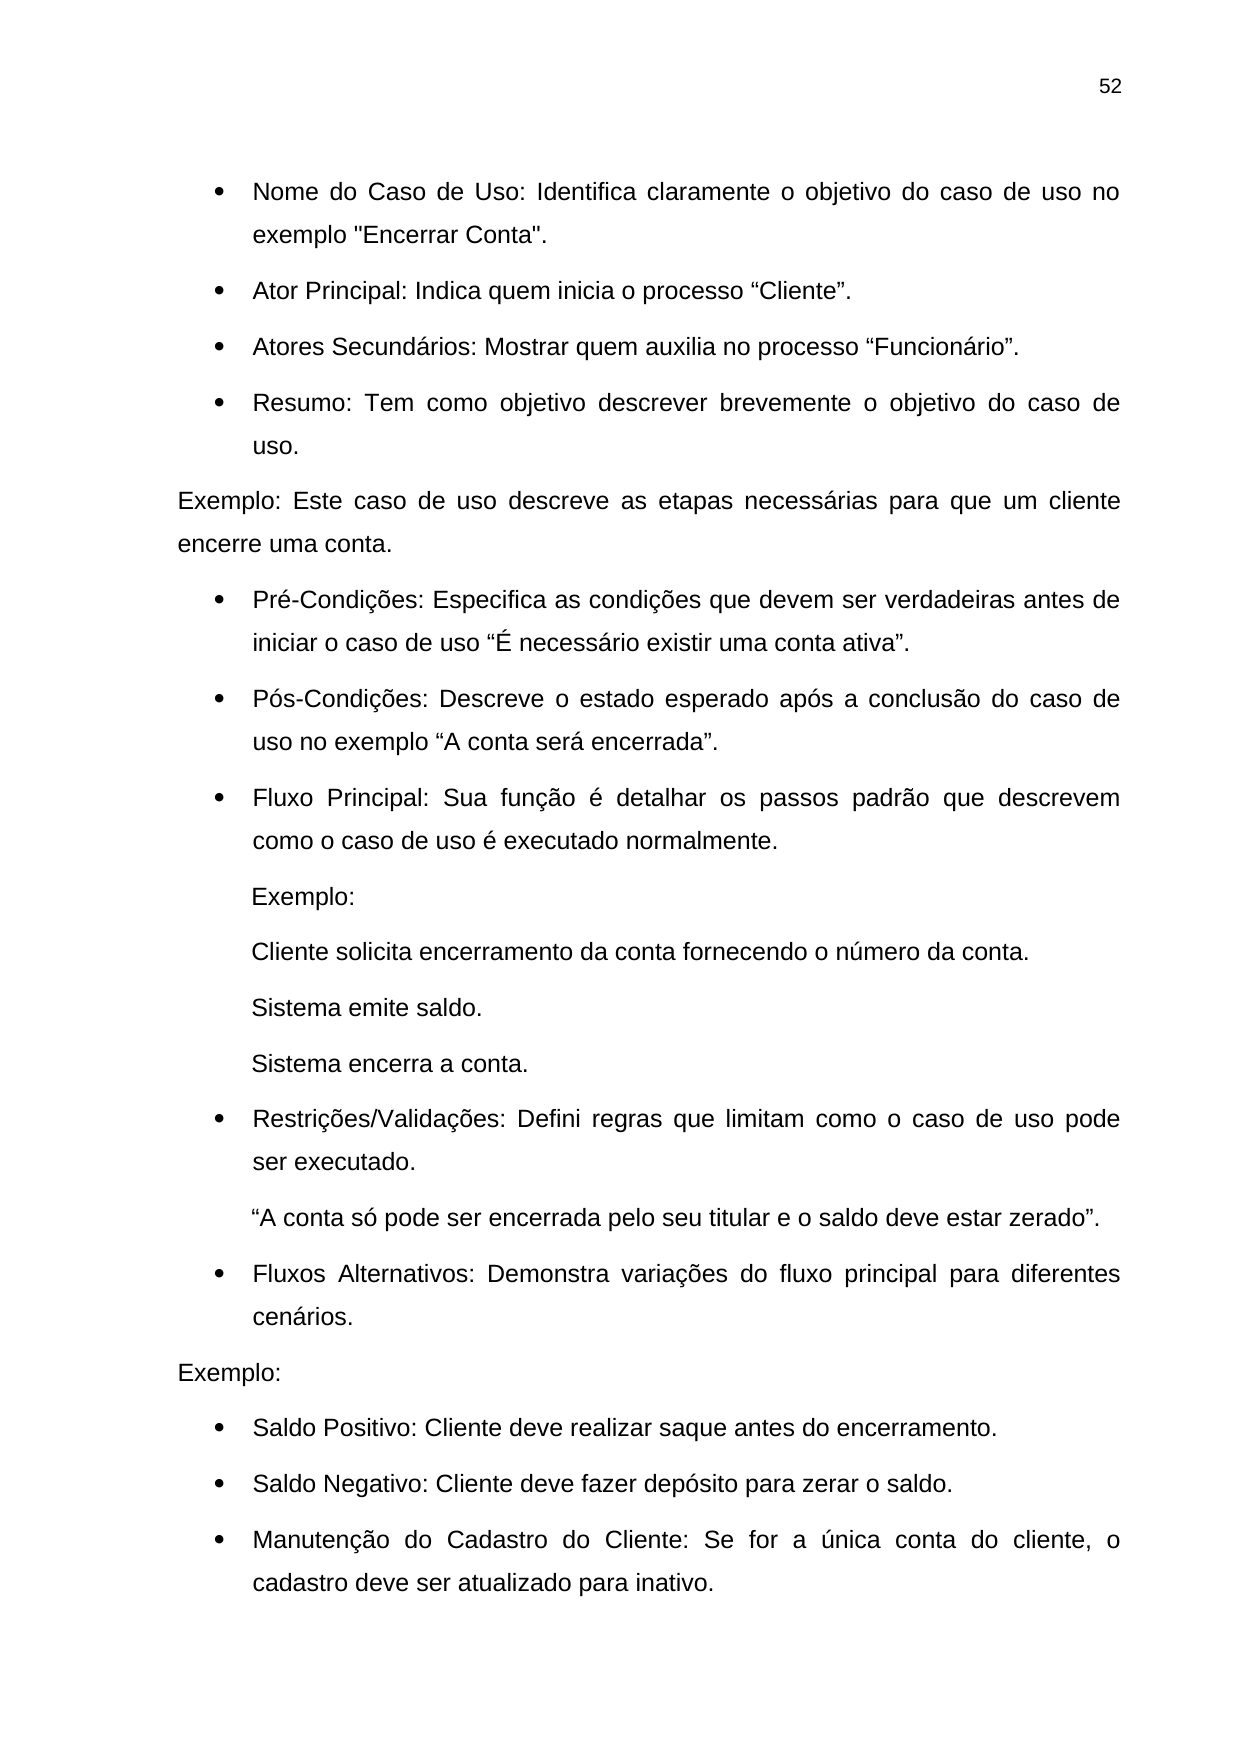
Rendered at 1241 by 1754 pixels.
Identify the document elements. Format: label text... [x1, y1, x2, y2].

text Sistema emite saldo. [177, 993, 1122, 1022]
text Exemplo: [177, 882, 1122, 910]
text Cliente solicita encerramento da conta fornecendo o número da conta. [177, 937, 1122, 966]
list Fluxo Principal: Sua função é detalhar os passos padrão que descrevem como o caso de uso é executado normalmente. [215, 783, 1122, 855]
list Resumo: Tem como objetivo descrever brevemente o objetivo do caso de uso. [215, 387, 1122, 459]
text Sistema encerra a conta. [177, 1048, 1122, 1077]
text Exemplo: [177, 1357, 1122, 1386]
list Atores Secundários: Mostrar quem auxilia no processo “Funcionário”. [215, 332, 1122, 361]
list Nome do Caso de Uso: Identifica claramente o objetivo do caso de uso no exemplo "Encerrar Conta". [215, 177, 1122, 249]
list Pré-Condições: Especifica as condições que devem ser verdadeiras antes de iniciar o caso de uso “É necessário existir uma conta ativa”. [215, 585, 1122, 657]
text Exemplo: Este caso de uso descreve as etapas necessárias para que um cliente encerre uma conta. [177, 486, 1122, 558]
list Ator Principal: Indica quem inicia o processo “Cliente”. [215, 276, 1122, 305]
text “A conta só pode ser encerrada pelo seu titular e o saldo deve estar zerado”. [215, 1203, 1122, 1232]
list Manutenção do Cadastro do Cliente: Se for a única conta do cliente, o cadastro deve ser atualizado para inativo. [215, 1524, 1122, 1597]
list Pós-Condições: Descreve o estado esperado após a conclusão do caso de uso no exemplo “A conta será encerrada”. [215, 684, 1122, 756]
list Saldo Positivo: Cliente deve realizar saque antes do encerramento. [215, 1413, 1122, 1442]
list Saldo Negativo: Cliente deve fazer depósito para zerar o saldo. [215, 1469, 1122, 1498]
list Restrições/Validações: Defini regras que limitam como o caso de uso pode ser executado. [215, 1104, 1122, 1176]
list Fluxos Alternativos: Demonstra variações do fluxo principal para diferentes cenários. [215, 1259, 1122, 1331]
